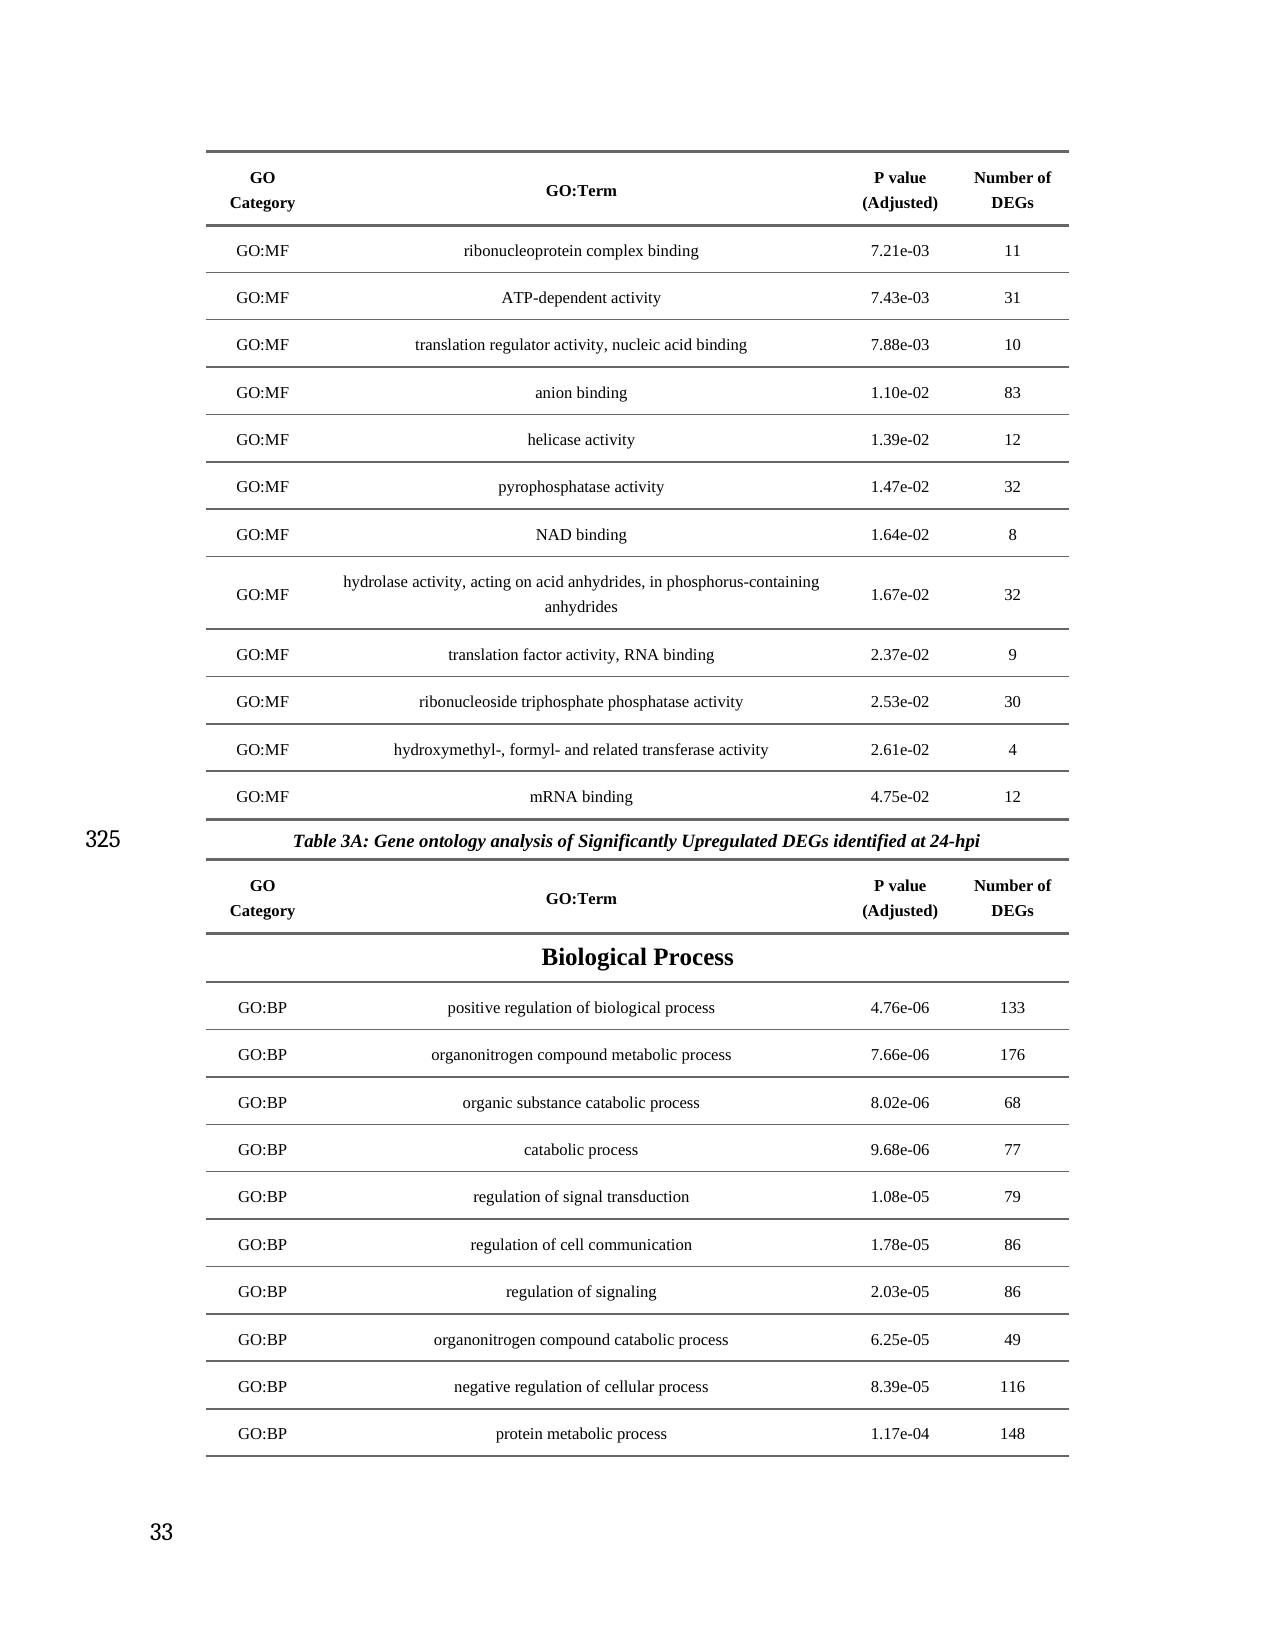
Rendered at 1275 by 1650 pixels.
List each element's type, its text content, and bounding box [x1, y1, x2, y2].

table_cell GO:BP [206, 1267, 319, 1313]
table_cell organic substance catabolic process [319, 1078, 844, 1123]
table_header Number of DEGs [956, 153, 1069, 224]
table_cell ribonucleoside triphosphate phosphatase activity [319, 677, 844, 723]
table_cell 4 [956, 725, 1069, 770]
table_cell anion binding [319, 368, 844, 413]
table_cell 12 [956, 772, 1069, 818]
table_cell 1.64e-02 [844, 510, 956, 556]
table_cell regulation of signaling [319, 1267, 844, 1313]
table_cell GO:MF [206, 227, 319, 271]
table_cell 7.43e-03 [844, 273, 956, 319]
table_header GO Category [206, 153, 319, 224]
table_cell 133 [956, 983, 1069, 1029]
table_cell 116 [956, 1362, 1069, 1408]
table_cell 83 [956, 368, 1069, 413]
table_cell 2.53e-02 [844, 677, 956, 723]
table_cell 10 [956, 320, 1069, 366]
table_cell GO:MF [206, 677, 319, 723]
table_cell 2.03e-05 [844, 1267, 956, 1313]
table_cell GO:BP [206, 1125, 319, 1171]
table_cell mRNA binding [319, 772, 844, 818]
table_header GO:Term [319, 153, 844, 224]
table_cell GO:BP [206, 983, 319, 1029]
table_cell 7.88e-03 [844, 320, 956, 366]
table_cell 2.61e-02 [844, 725, 956, 770]
table_cell 9.68e-06 [844, 1125, 956, 1171]
table_cell GO:MF [206, 415, 319, 461]
table_cell 30 [956, 677, 1069, 723]
table_cell GO:BP [206, 1030, 319, 1076]
table_cell 4.75e-02 [844, 772, 956, 818]
table_cell 1.08e-05 [844, 1172, 956, 1218]
table_cell 176 [956, 1030, 1069, 1076]
table_cell translation regulator activity, nucleic acid binding [319, 320, 844, 366]
table_cell ribonucleoprotein complex binding [319, 227, 844, 271]
table_cell GO:BP [206, 1410, 319, 1455]
table_cell GO:BP [206, 1172, 319, 1218]
table_cell 32 [956, 557, 1069, 628]
table_cell GO:MF [206, 320, 319, 366]
table_cell 7.66e-06 [844, 1030, 956, 1076]
table_cell Biological Process [206, 935, 1069, 981]
table_cell GO:BP [206, 1220, 319, 1266]
table_cell GO:MF [206, 557, 319, 628]
table_cell regulation of signal transduction [319, 1172, 844, 1218]
table_header P value (Adjusted) [844, 861, 956, 932]
text Table 3A: Gene ontology analysis of Significantly Upregulated DEGs identified at 24-hpi [156, 827, 1119, 852]
table_cell organonitrogen compound metabolic process [319, 1030, 844, 1076]
table_cell protein metabolic process [319, 1410, 844, 1455]
table_cell 7.21e-03 [844, 227, 956, 271]
table_cell 8.39e-05 [844, 1362, 956, 1408]
table_header GO Category [206, 861, 319, 932]
table_cell 1.39e-02 [844, 415, 956, 461]
table_cell GO:MF [206, 273, 319, 319]
table_cell 8 [956, 510, 1069, 556]
table_cell pyrophosphatase activity [319, 463, 844, 508]
table_cell 86 [956, 1267, 1069, 1313]
table_cell positive regulation of biological process [319, 983, 844, 1029]
table_cell 11 [956, 227, 1069, 271]
table_cell 49 [956, 1315, 1069, 1360]
table_cell GO:MF [206, 630, 319, 676]
table_cell 1.78e-05 [844, 1220, 956, 1266]
table_cell negative regulation of cellular process [319, 1362, 844, 1408]
table_cell 6.25e-05 [844, 1315, 956, 1360]
table_cell GO:MF [206, 772, 319, 818]
table_cell 79 [956, 1172, 1069, 1218]
table_cell GO:MF [206, 725, 319, 770]
table_cell 4.76e-06 [844, 983, 956, 1029]
table_cell 86 [956, 1220, 1069, 1266]
table_cell GO:BP [206, 1362, 319, 1408]
table_cell 12 [956, 415, 1069, 461]
table_cell 1.10e-02 [844, 368, 956, 413]
table_cell 77 [956, 1125, 1069, 1171]
table_cell GO:MF [206, 368, 319, 413]
table_cell 32 [956, 463, 1069, 508]
table_cell GO:BP [206, 1078, 319, 1123]
table_cell helicase activity [319, 415, 844, 461]
table_cell GO:MF [206, 463, 319, 508]
table_cell 148 [956, 1410, 1069, 1455]
table_cell GO:BP [206, 1315, 319, 1360]
table_cell organonitrogen compound catabolic process [319, 1315, 844, 1360]
table_cell ATP-dependent activity [319, 273, 844, 319]
table_cell 2.37e-02 [844, 630, 956, 676]
table_cell 1.67e-02 [844, 557, 956, 628]
table_cell GO:MF [206, 510, 319, 556]
table_cell 1.17e-04 [844, 1410, 956, 1455]
table_cell 8.02e-06 [844, 1078, 956, 1123]
table_cell 9 [956, 630, 1069, 676]
table_cell 1.47e-02 [844, 463, 956, 508]
table_header Number of DEGs [956, 861, 1069, 932]
table_cell NAD binding [319, 510, 844, 556]
table_header P value (Adjusted) [844, 153, 956, 224]
table_cell catabolic process [319, 1125, 844, 1171]
table_cell 31 [956, 273, 1069, 319]
table_header GO:Term [319, 861, 844, 932]
table_cell translation factor activity, RNA binding [319, 630, 844, 676]
table_cell hydrolase activity, acting on acid anhydrides, in phosphorus-containing anhydrides [319, 557, 844, 628]
table_cell hydroxymethyl-, formyl- and related transferase activity [319, 725, 844, 770]
table_cell 68 [956, 1078, 1069, 1123]
table_cell regulation of cell communication [319, 1220, 844, 1266]
